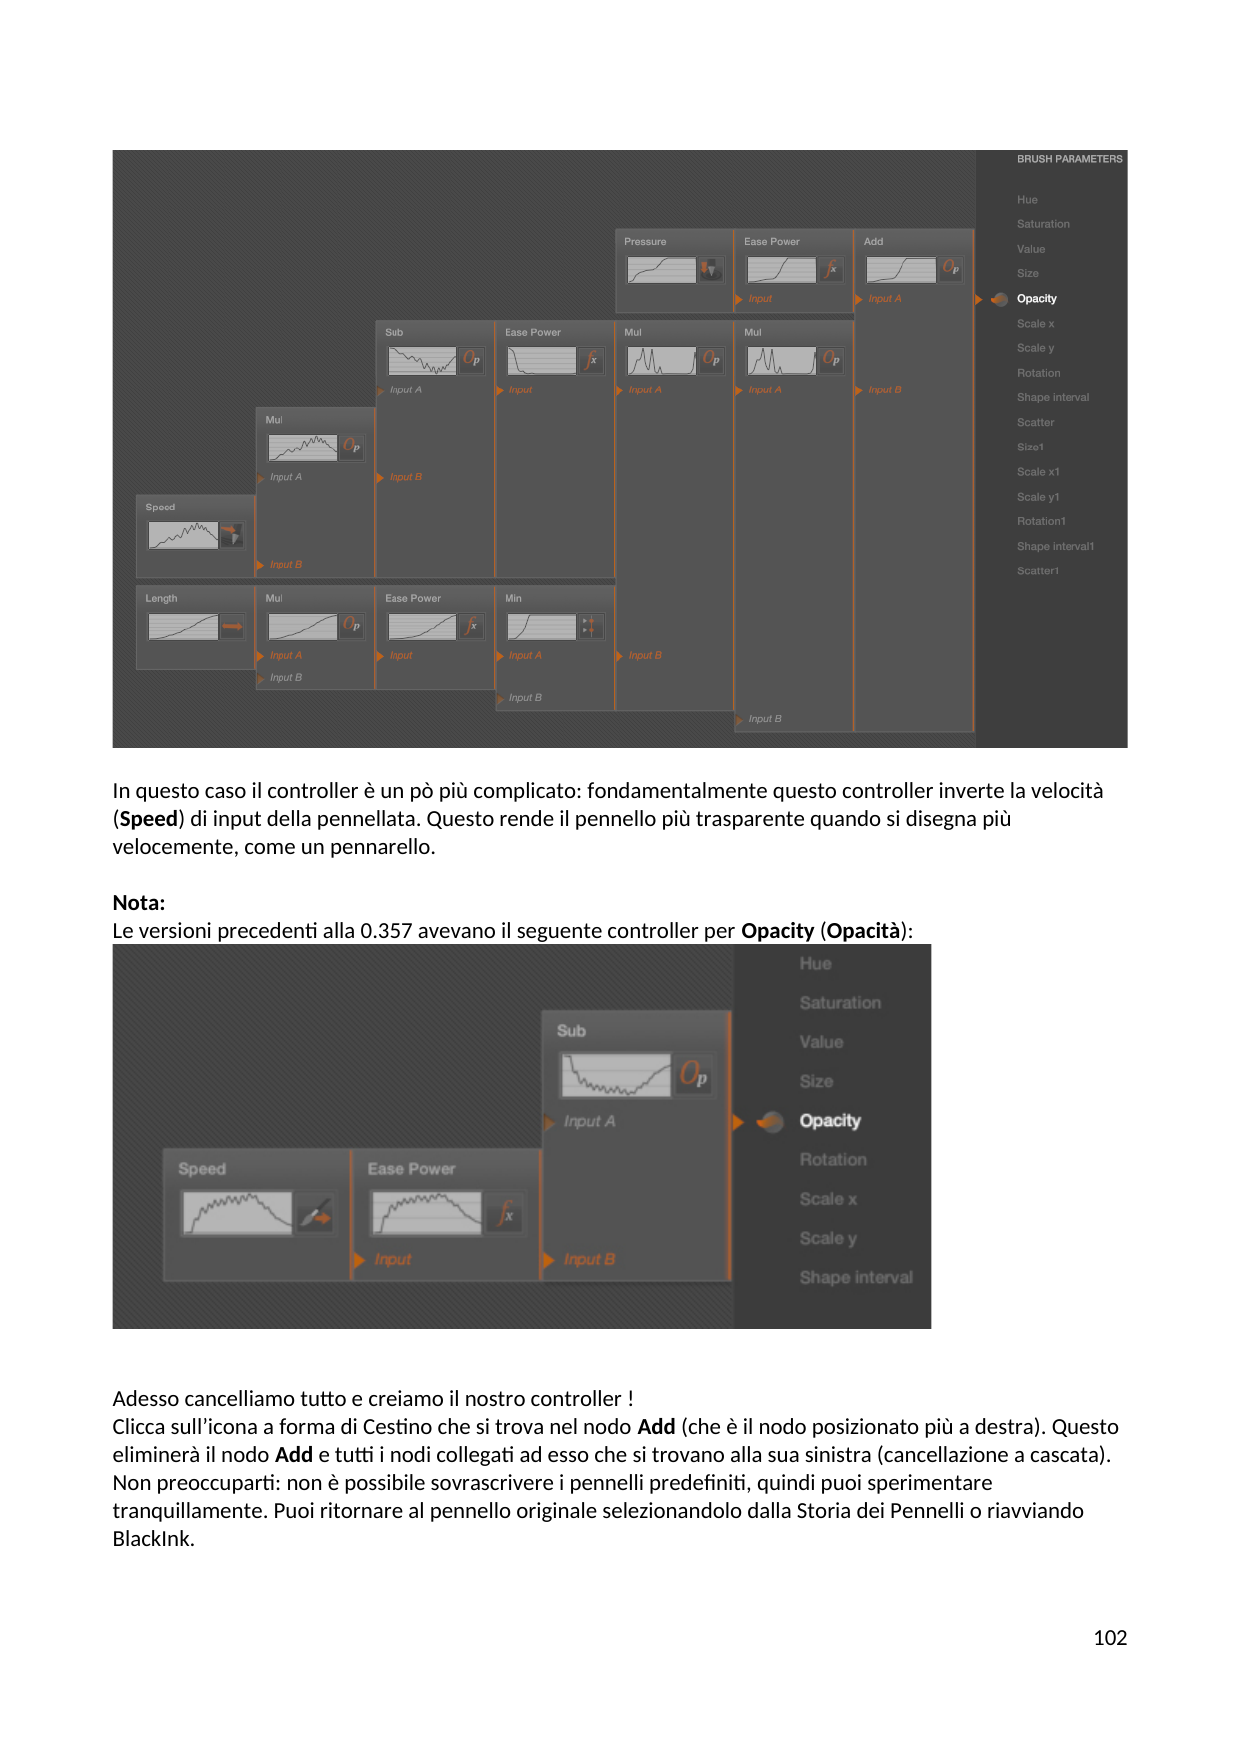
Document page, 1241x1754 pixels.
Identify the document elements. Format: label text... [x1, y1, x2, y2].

text Le versioni precedenti alla 0.357 avevano il seguente controller per Opacity (Opacità): [112, 916, 1128, 944]
text Nota: [112, 888, 1128, 916]
picture [112, 150, 1128, 748]
text Clicca sull’icona a forma di Cestino che si trova nel nodo Add (che è il nodo posizionato più a destra). Questo eliminerà il nodo Add e tutti i nodi collegati ad esso che si trovano alla sua sinistra (cancellazione a cascata). [112, 1412, 1128, 1468]
text Non preoccuparti: non è possibile sovrascrivere i pennelli predefiniti, quindi puoi sperimentare tranquillamente. Puoi ritornare al pennello originale selezionandolo dalla Storia dei Pennelli o riavviando BlackInk. [112, 1468, 1128, 1553]
text Adesso cancelliamo tutto e creiamo il nostro controller ! [112, 1384, 1128, 1412]
picture [112, 944, 932, 1329]
text In questo caso il controller è un pò più complicato: fondamentalmente questo controller inverte la velocità (Speed) di input della pennellata. Questo rende il pennello più trasparente quando si disegna più velocemente, come un pennarello. [112, 776, 1128, 860]
